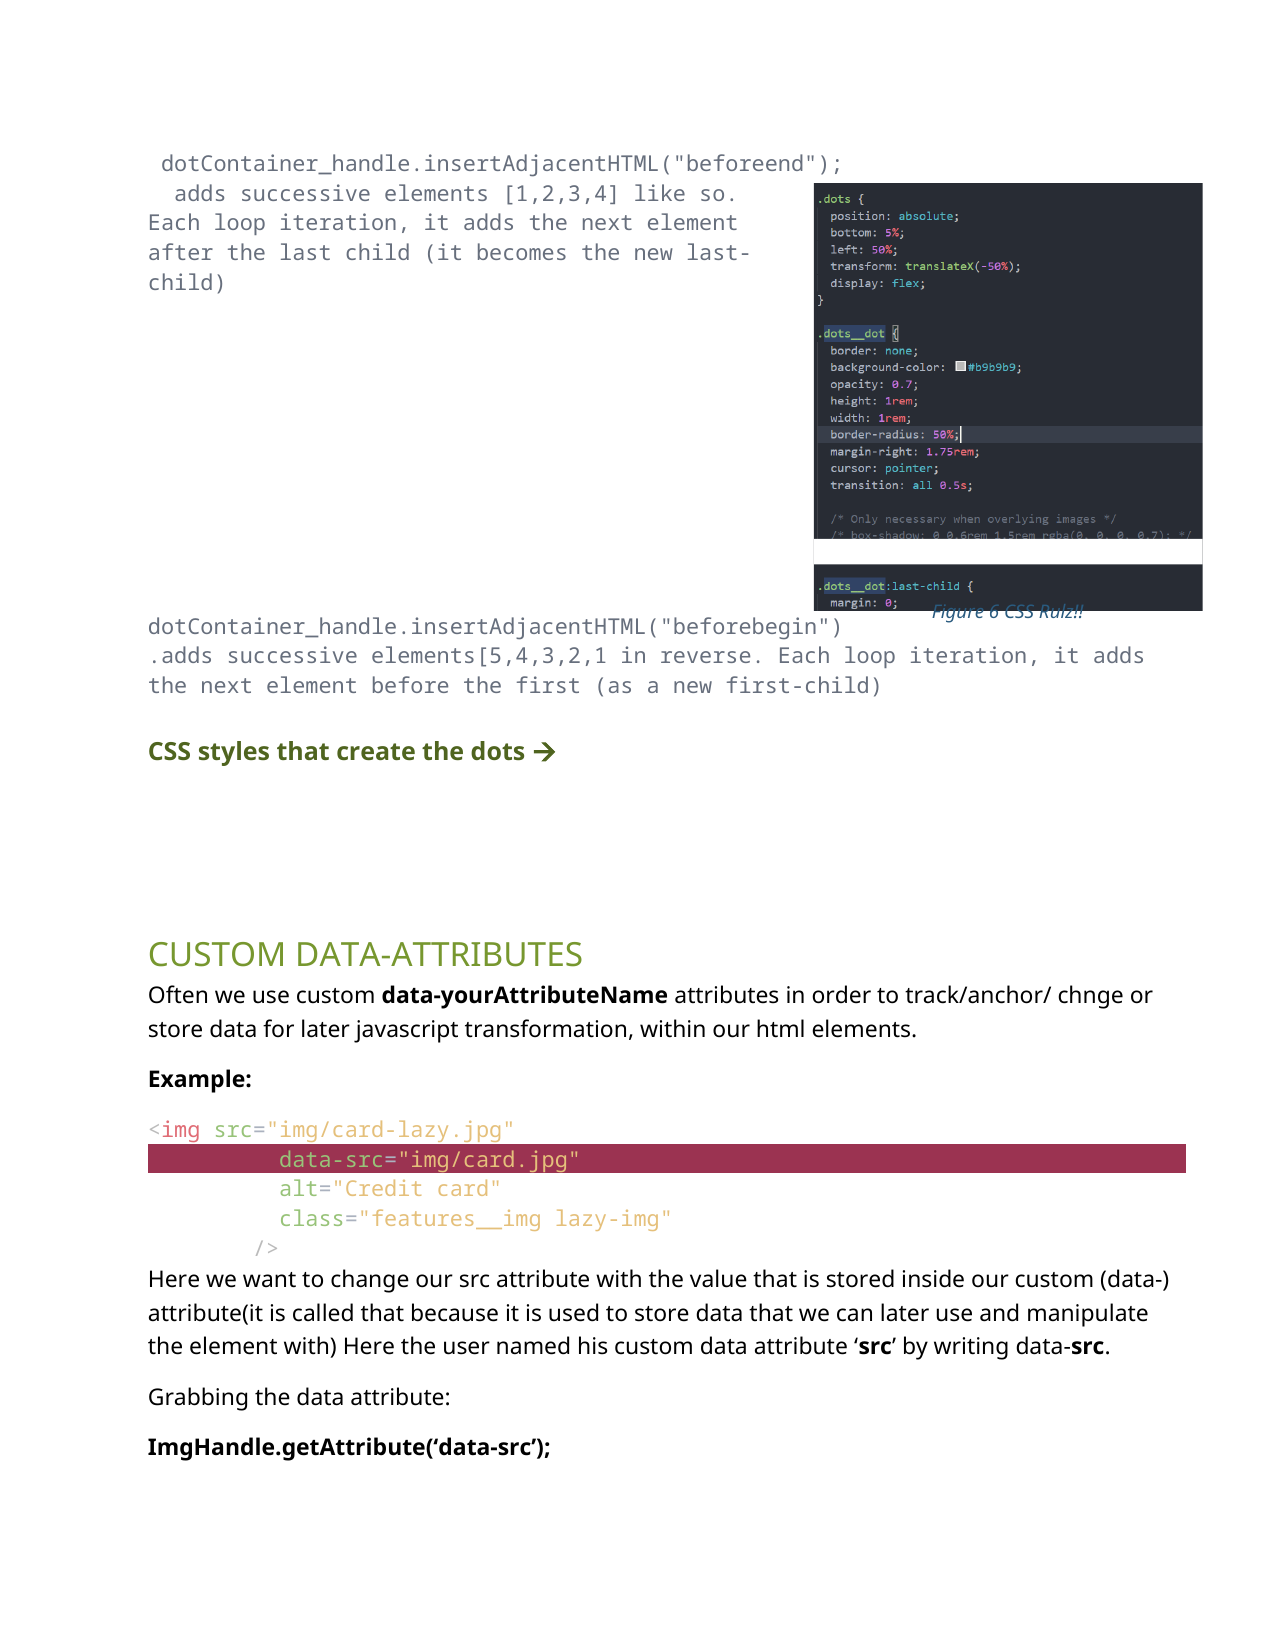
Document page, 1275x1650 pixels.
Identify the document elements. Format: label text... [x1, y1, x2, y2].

text adds successive elements [1,2,3,4] like so. Each loop iteration, it adds the next element after the last child (it becomes the new last-child) [148, 177, 1186, 297]
text dotContainer_handle.insertAdjacentHTML("beforeend"); [148, 148, 1186, 177]
text .adds successive elements[5,4,3,2,1 in reverse. Each loop iteration, it adds the next element before the first (as a new first-child) [148, 640, 1186, 700]
text <img src="img/card-lazy.jpg" [148, 1114, 1186, 1144]
text data-src="img/card.jpg" [148, 1144, 1186, 1173]
text class="features__img lazy-img" [148, 1203, 1186, 1233]
subtitle CUSTOM DATA-ATTRIBUTES [148, 930, 1186, 976]
picture [813, 183, 1203, 538]
subtitle CSS styles that create the dots [148, 734, 1186, 768]
text alt="Credit card" [148, 1173, 1186, 1203]
text Grabbing the data attribute: [148, 1381, 1186, 1412]
text Here we want to change our src attribute with the value that is stored inside our custom (data-) attribute(it is called that because it is used to store data that we can later use and manipulate the element with) Here the user named his custom data attribute ‘src’ by writing data-src. [148, 1263, 1186, 1362]
text /> [148, 1233, 1186, 1263]
text dotContainer_handle.insertAdjacentHTML("beforebegin") [148, 326, 1186, 640]
picture [813, 565, 1203, 611]
text ImgHandle.getAttribute(‘data-src’); [148, 1431, 1186, 1462]
text Example: [148, 1063, 1186, 1095]
text Often we use custom data-yourAttributeName attributes in order to track/anchor/ chnge or store data for later javascript transformation, within our html elements. [148, 979, 1186, 1044]
